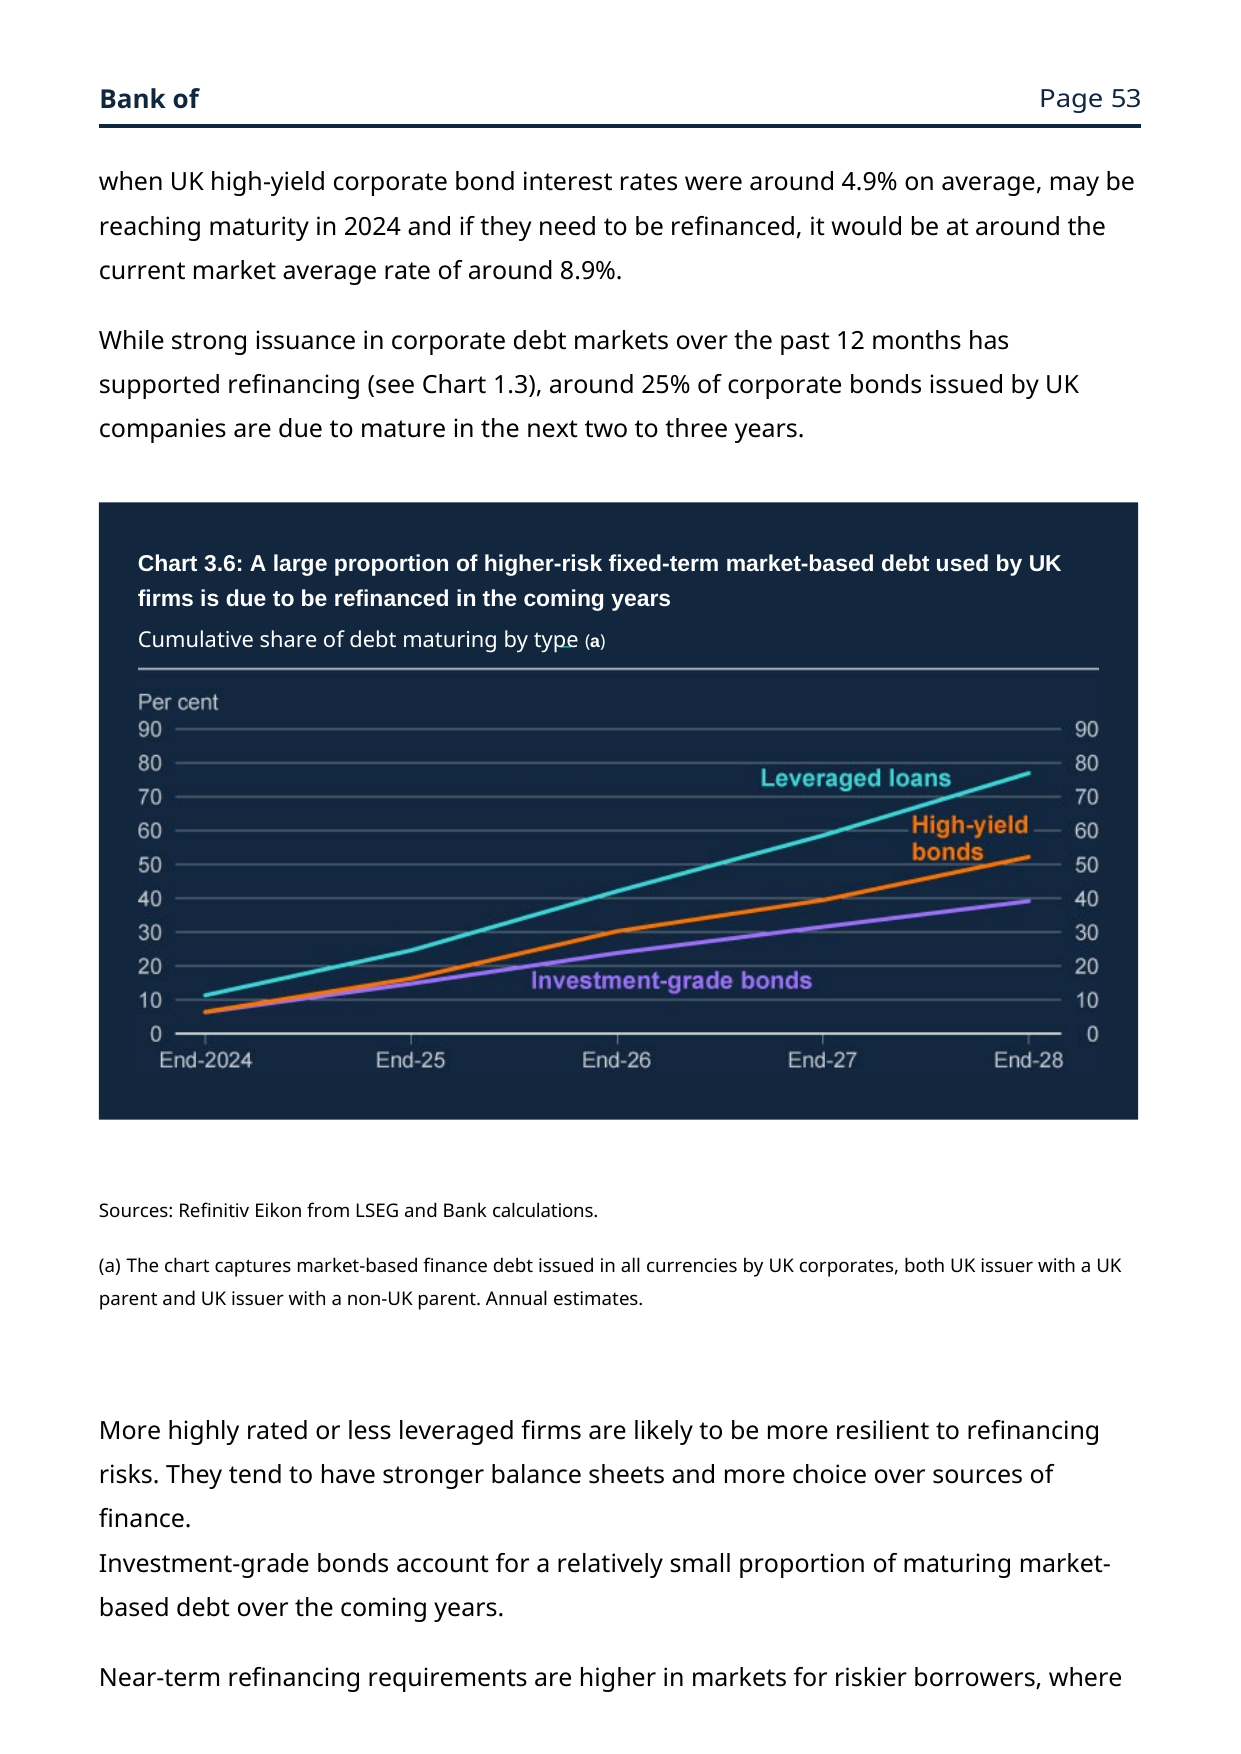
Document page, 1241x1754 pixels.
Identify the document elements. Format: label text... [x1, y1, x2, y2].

list The chart captures market-based finance debt issued in all currencies by UK corporates, both UK issuer with a UK parent and UK issuer with a non-UK parent. Annual estimates. [99, 1252, 1133, 1311]
text More highly rated or less leveraged firms are likely to be more resilient to refinancing risks. They tend to have stronger balance sheets and more choice over sources of finance. [99, 1413, 1137, 1535]
text While strong issuance in corporate debt markets over the past 12 months has supported refinancing (see Chart 1.3), around 25% of corporate bonds issued by UK companies are due to mature in the next two to three years. [99, 322, 1137, 445]
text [99, 1659, 1134, 1693]
text Investment-grade bonds account for a relatively small proportion of maturing market-based debt over the coming years. [99, 1546, 1137, 1624]
text Sources: Refinitiv Eikon from LSEG and Bank calculations. [99, 1197, 1152, 1223]
picture [138, 667, 1099, 1073]
text when UK high-yield corporate bond interest rates were around 4.9% on average, may be reaching maturity in 2024 and if they need to be refinanced, it would be at around the current market average rate of around 8.9%. [99, 164, 1152, 287]
